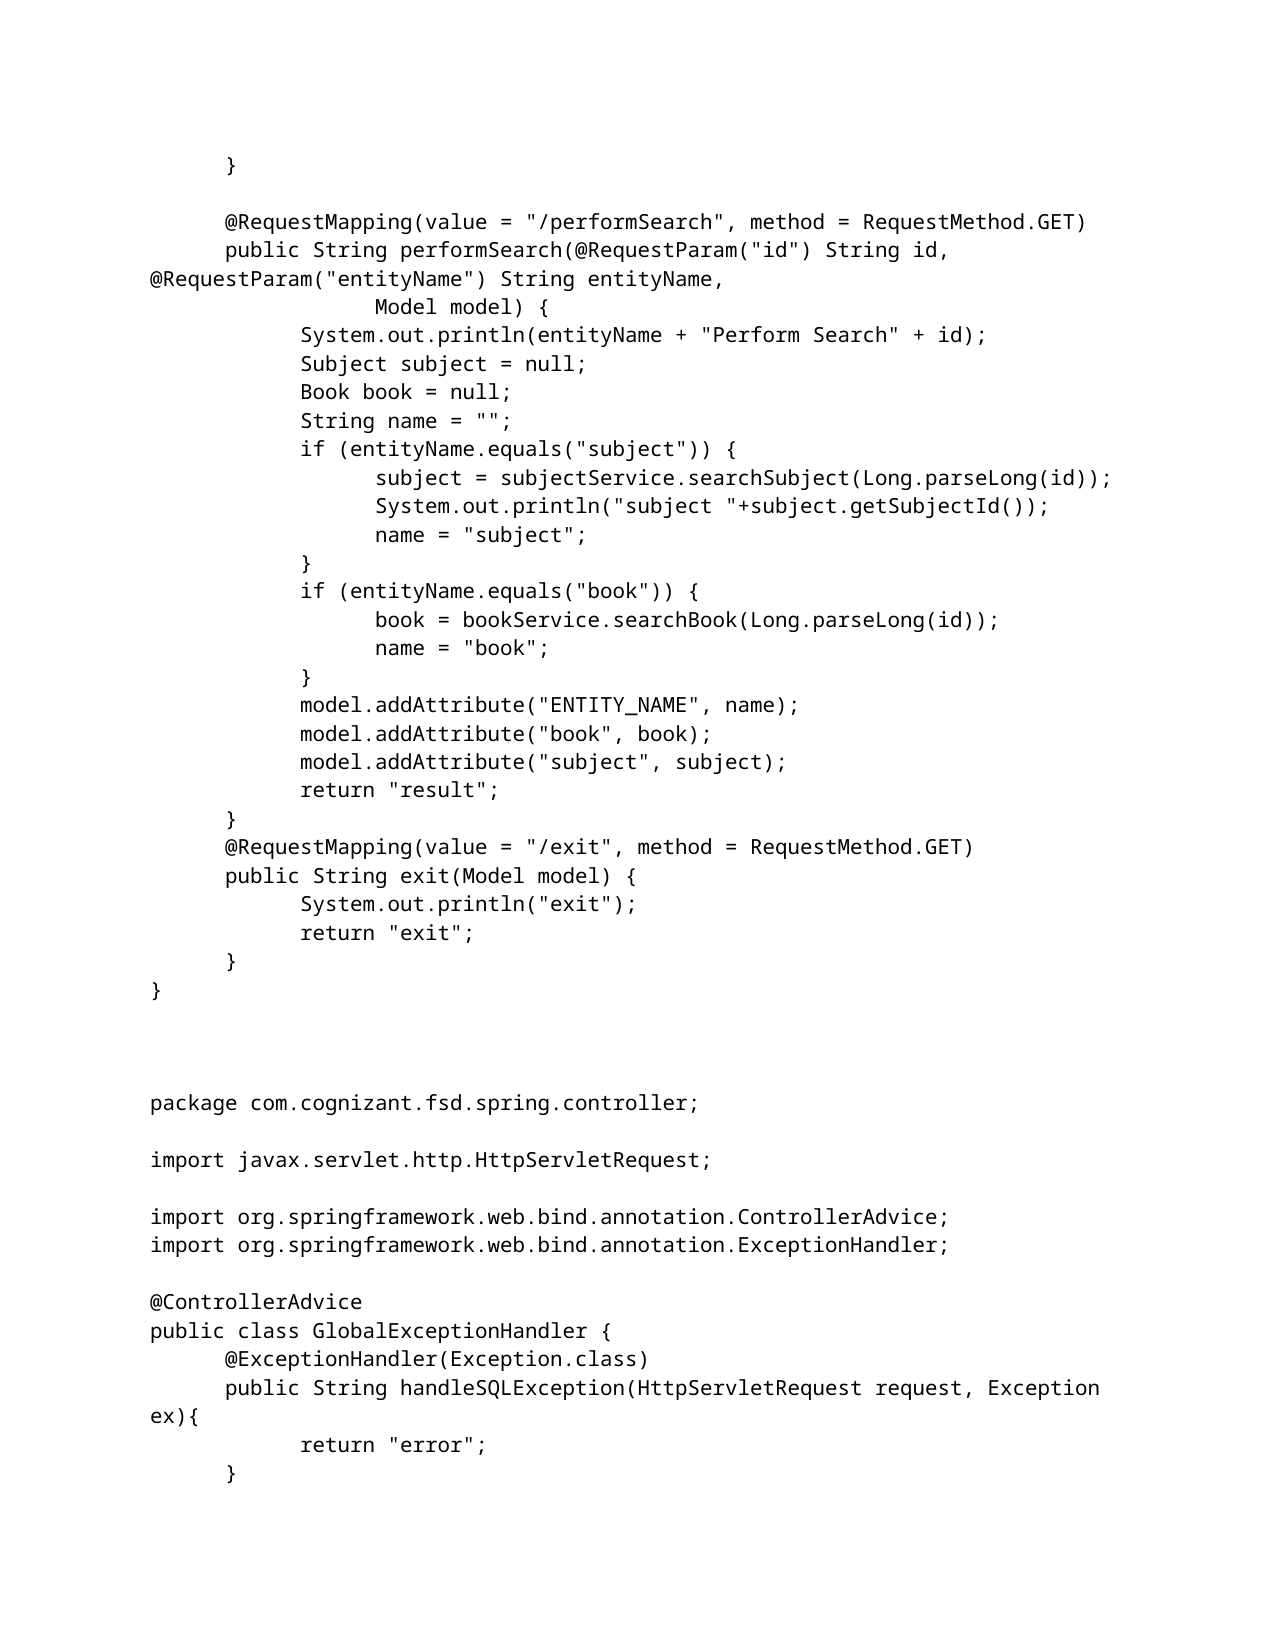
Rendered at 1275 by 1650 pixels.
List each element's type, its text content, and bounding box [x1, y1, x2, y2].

text model.addAttribute("subject", subject); [150, 747, 1125, 776]
text } [150, 975, 1125, 1003]
text System.out.println("subject "+subject.getSubjectId()); [150, 491, 1125, 520]
text Subject subject = null; [150, 349, 1125, 377]
text } [150, 662, 1125, 690]
text } [150, 1458, 1125, 1487]
text @ExceptionHandler(Exception.class) [150, 1344, 1125, 1373]
text book = bookService.searchBook(Long.parseLong(id)); [150, 605, 1125, 633]
text import org.springframework.web.bind.annotation.ControllerAdvice; [150, 1202, 1125, 1231]
text subject = subjectService.searchSubject(Long.parseLong(id)); [150, 463, 1125, 491]
text } [150, 150, 1125, 178]
text System.out.println("exit"); [150, 889, 1125, 918]
text import javax.servlet.http.HttpServletRequest; [150, 1145, 1125, 1174]
text if (entityName.equals("subject")) { [150, 434, 1125, 463]
text package com.cognizant.fsd.spring.controller; [150, 1088, 1125, 1117]
text public String performSearch(@RequestParam("id") String id, @RequestParam("entityName") String entityName, [150, 235, 1125, 292]
text model.addAttribute("book", book); [150, 719, 1125, 747]
text import org.springframework.web.bind.annotation.ExceptionHandler; [150, 1231, 1125, 1259]
text } [150, 804, 1125, 832]
text Model model) { [150, 292, 1125, 321]
text @RequestMapping(value = "/performSearch", method = RequestMethod.GET) [150, 207, 1125, 235]
text public class GlobalExceptionHandler { [150, 1316, 1125, 1344]
text return "exit"; [150, 918, 1125, 946]
text return "error"; [150, 1430, 1125, 1458]
text @ControllerAdvice [150, 1287, 1125, 1316]
text public String exit(Model model) { [150, 861, 1125, 889]
text } [150, 946, 1125, 975]
text model.addAttribute("ENTITY_NAME", name); [150, 690, 1125, 719]
text String name = ""; [150, 406, 1125, 434]
text } [150, 548, 1125, 577]
text System.out.println(entityName + "Perform Search" + id); [150, 321, 1125, 349]
text public String handleSQLException(HttpServletRequest request, Exception ex){ [150, 1373, 1125, 1430]
text name = "subject"; [150, 520, 1125, 548]
text @RequestMapping(value = "/exit", method = RequestMethod.GET) [150, 832, 1125, 861]
text if (entityName.equals("book")) { [150, 577, 1125, 605]
text name = "book"; [150, 633, 1125, 662]
text return "result"; [150, 776, 1125, 804]
text Book book = null; [150, 377, 1125, 406]
